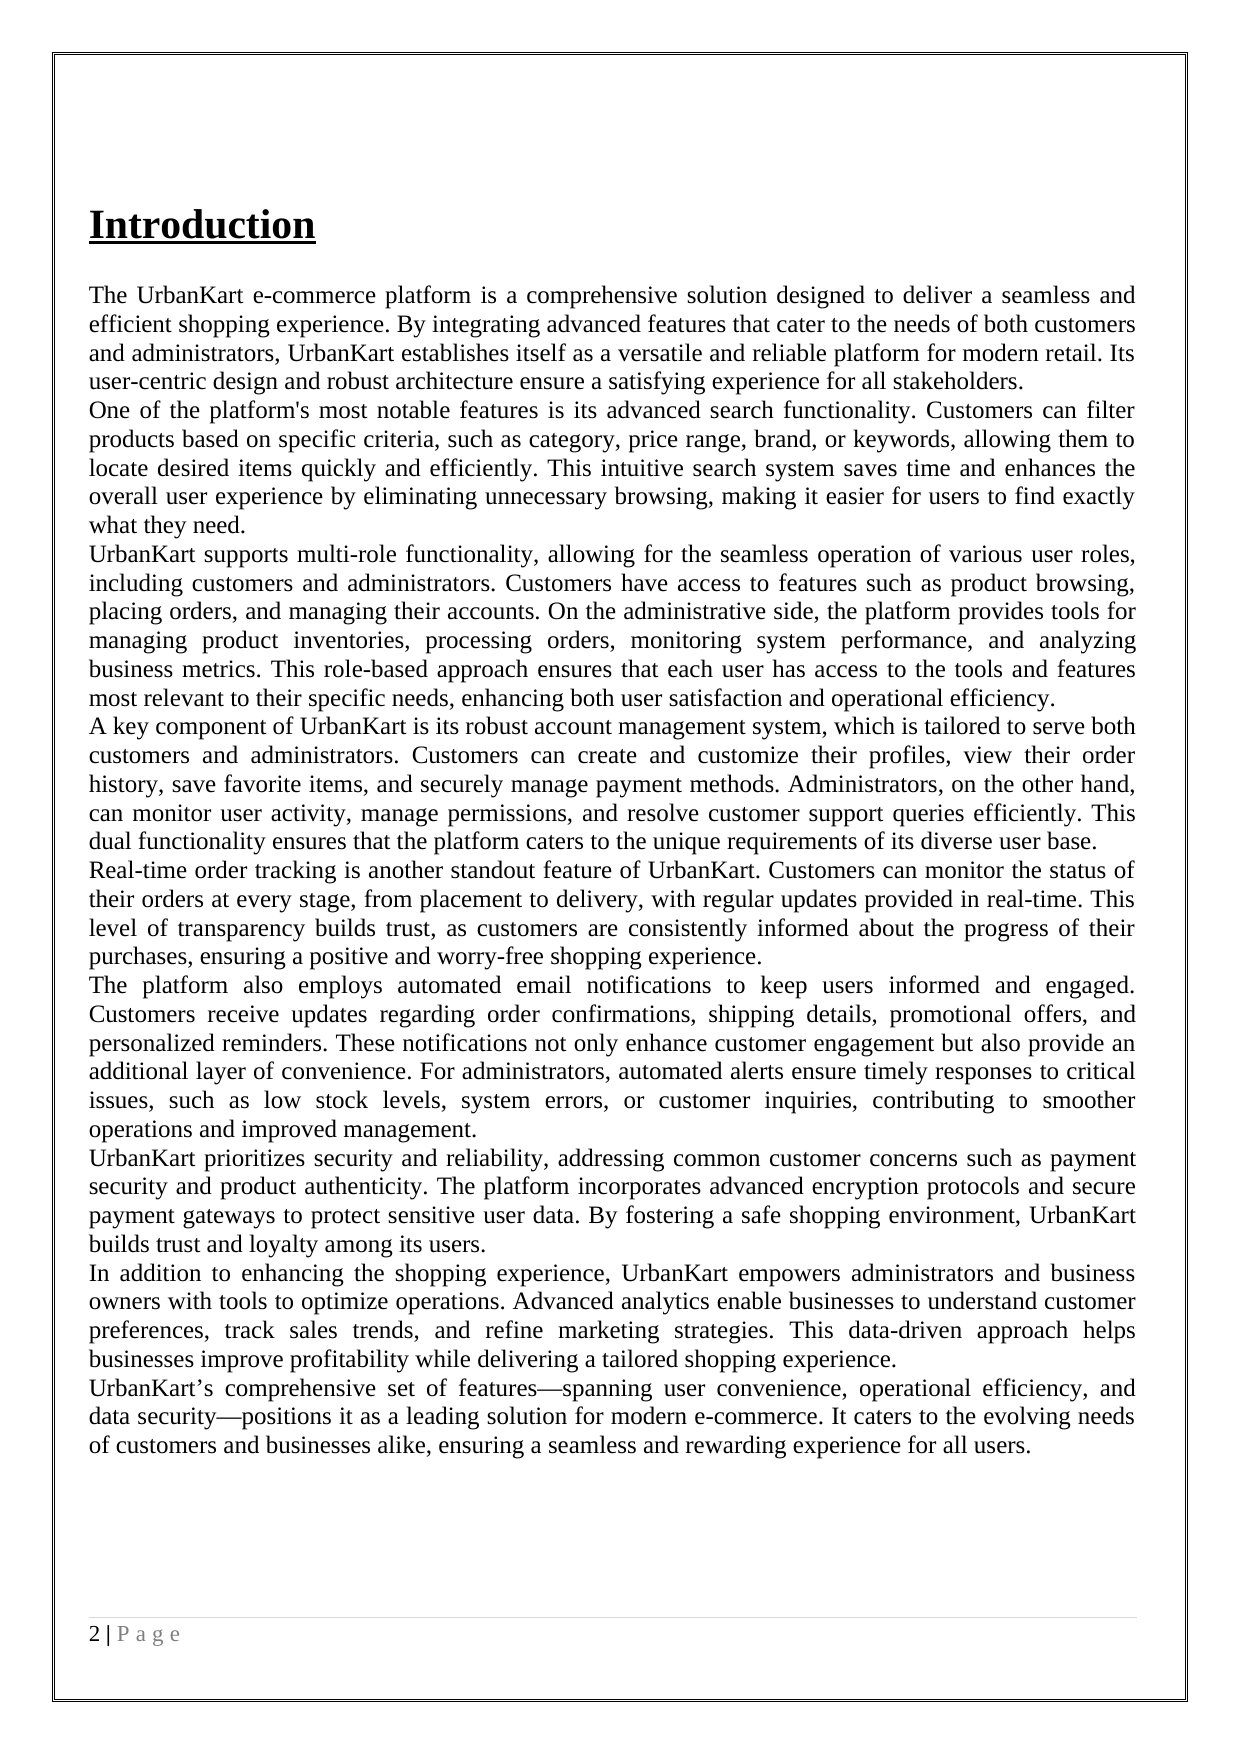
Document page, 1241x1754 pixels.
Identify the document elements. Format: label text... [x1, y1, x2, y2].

text UrbanKart supports multi-role functionality, allowing for the seamless operation of various user roles, including customers and administrators. Customers have access to features such as product browsing, placing orders, and managing their accounts. On the administrative side, the platform provides tools for managing product inventories, processing orders, monitoring system performance, and analyzing business metrics. This role-based approach ensures that each user has access to the tools and features most relevant to their specific needs, enhancing both user satisfaction and operational efficiency. [88, 539, 1137, 711]
text UrbanKart’s comprehensive set of features—spanning user convenience, operational efficiency, and data security—positions it as a leading solution for modern e-commerce. It caters to the evolving needs of customers and businesses alike, ensuring a seamless and rewarding experience for all users. [88, 1373, 1137, 1459]
text A key component of UrbanKart is its robust account management system, which is tailored to serve both customers and administrators. Customers can create and customize their profiles, view their order history, save favorite items, and securely manage payment methods. Administrators, on the other hand, can monitor user activity, manage permissions, and resolve customer support queries efficiently. This dual functionality ensures that the platform caters to the unique requirements of its diverse user base. [88, 711, 1137, 855]
text One of the platform's most notable features is its advanced search functionality. Customers can filter products based on specific criteria, such as category, price range, brand, or keywords, allowing them to locate desired items quickly and efficiently. This intuitive search system saves time and enhances the overall user experience by eliminating unnecessary browsing, making it easier for users to find exactly what they need. [88, 395, 1137, 539]
text Real-time order tracking is another standout feature of UrbanKart. Customers can monitor the status of their orders at every stage, from placement to delivery, with regular updates provided in real-time. This level of transparency builds trust, as customers are consistently informed about the progress of their purchases, ensuring a positive and worry-free shopping experience. [88, 855, 1137, 970]
text In addition to enhancing the shopping experience, UrbanKart empowers administrators and business owners with tools to optimize operations. Advanced analytics enable businesses to understand customer preferences, track sales trends, and refine marketing strategies. This data-driven approach helps businesses improve profitability while delivering a tailored shopping experience. [88, 1258, 1137, 1373]
text Introduction [88, 200, 1131, 248]
text The platform also employs automated email notifications to keep users informed and engaged. Customers receive updates regarding order confirmations, shipping details, promotional offers, and personalized reminders. These notifications not only enhance customer engagement but also provide an additional layer of convenience. For administrators, automated alerts ensure timely responses to critical issues, such as low stock levels, system errors, or customer inquiries, contributing to smoother operations and improved management. [88, 970, 1137, 1143]
text The UrbanKart e-commerce platform is a comprehensive solution designed to deliver a seamless and efficient shopping experience. By integrating advanced features that cater to the needs of both customers and administrators, UrbanKart establishes itself as a versatile and reliable platform for modern retail. Its user-centric design and robust architecture ensure a satisfying experience for all stakeholders. [88, 280, 1137, 395]
text UrbanKart prioritizes security and reliability, addressing common customer concerns such as payment security and product authenticity. The platform incorporates advanced encryption protocols and secure payment gateways to protect sensitive user data. By fostering a safe shopping environment, UrbanKart builds trust and loyalty among its users. [88, 1143, 1137, 1258]
